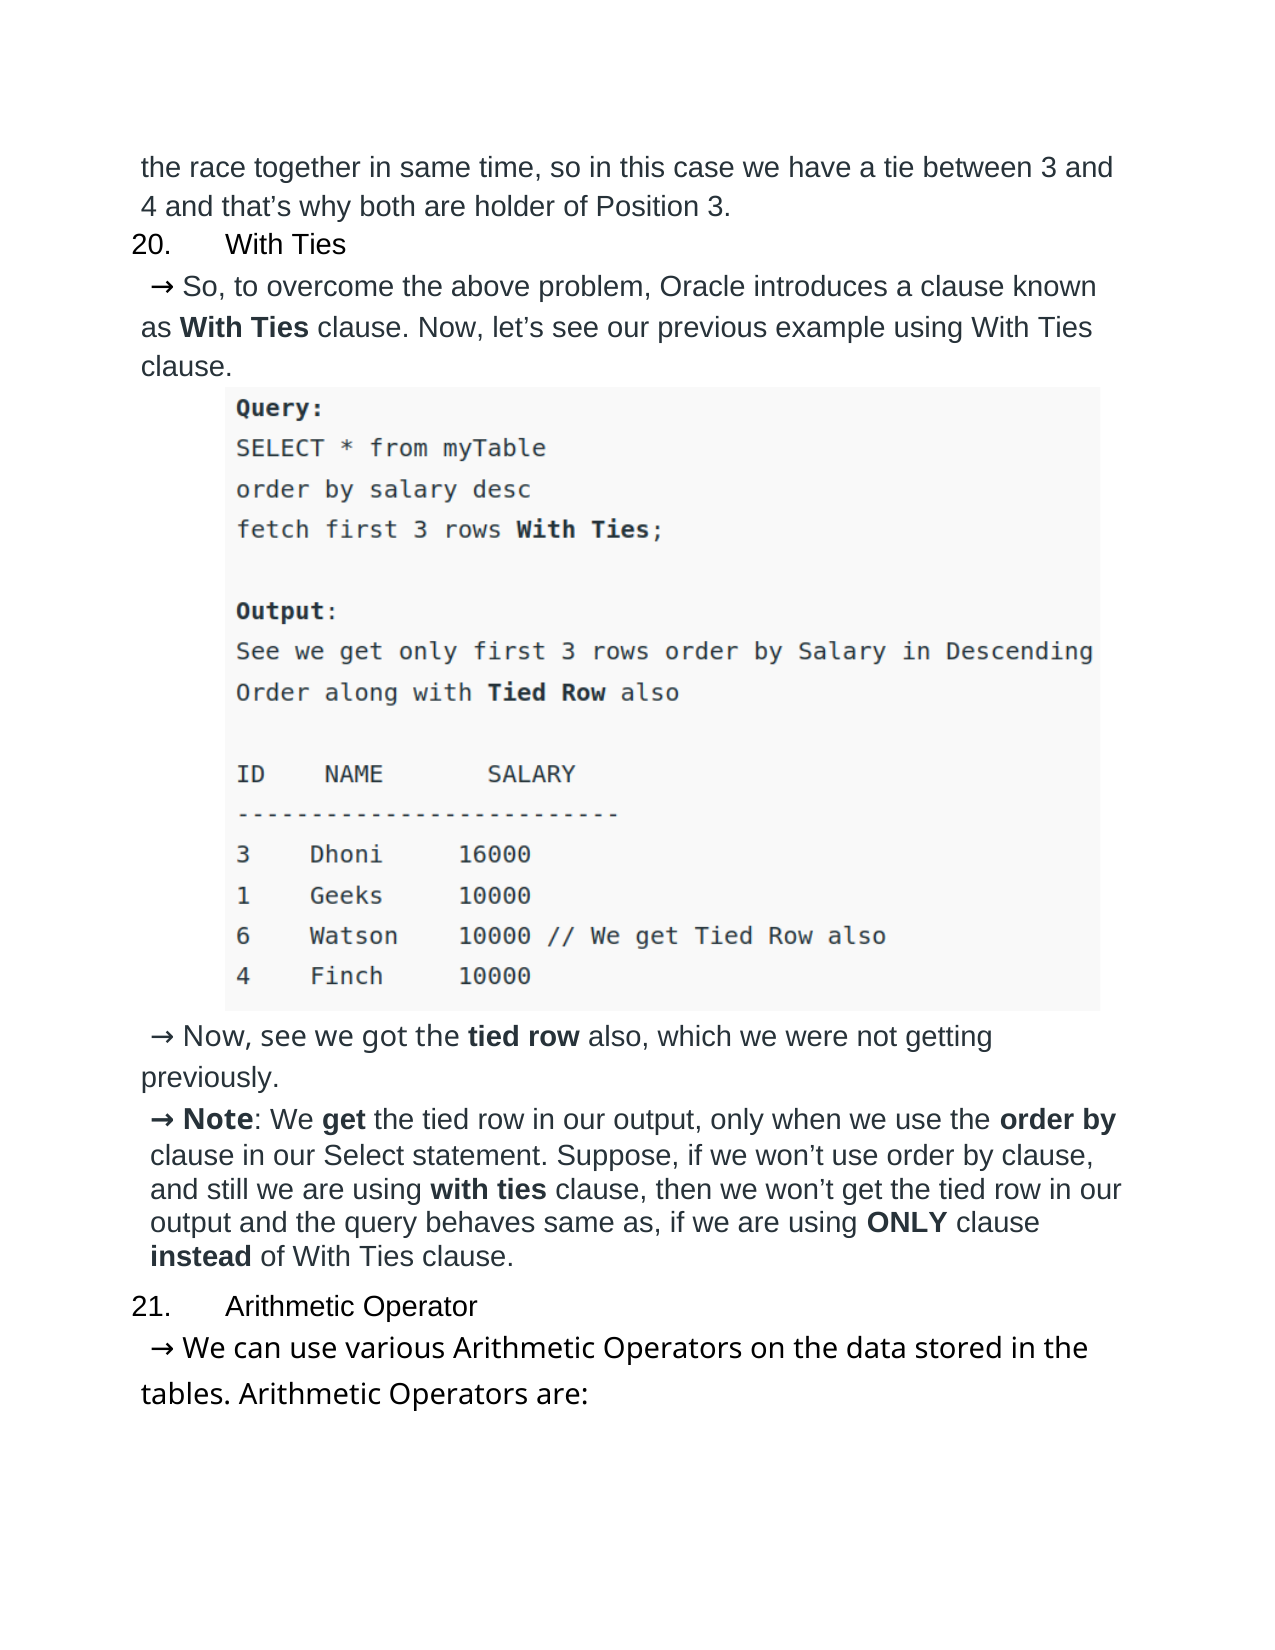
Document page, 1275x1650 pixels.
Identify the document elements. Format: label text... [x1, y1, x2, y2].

picture [225, 387, 1101, 1011]
list Arithmetic Operator [131, 1289, 1125, 1323]
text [141, 150, 1125, 222]
text → Now, see we got the tied row also, which we were not getting previously. [141, 1015, 1125, 1094]
list With Ties [131, 227, 1125, 261]
text → We can use various Arithmetic Operators on the data stored in the tables. Arithmetic Operators are: [141, 1328, 1125, 1413]
text → Note: We get the tied row in our output, only when we use the order by clause in our Select statement. Suppose, if we won’t use order by clause, and still we are using with ties clause, then we won’t get the tied row in our output and the query behaves same as, if we are using ONLY clause instead of With Ties clause. [150, 1099, 1125, 1272]
text → So, to overcome the above problem, Oracle introduces a clause known as With Ties clause. Now, let’s see our previous example using With Ties clause. [141, 266, 1125, 382]
